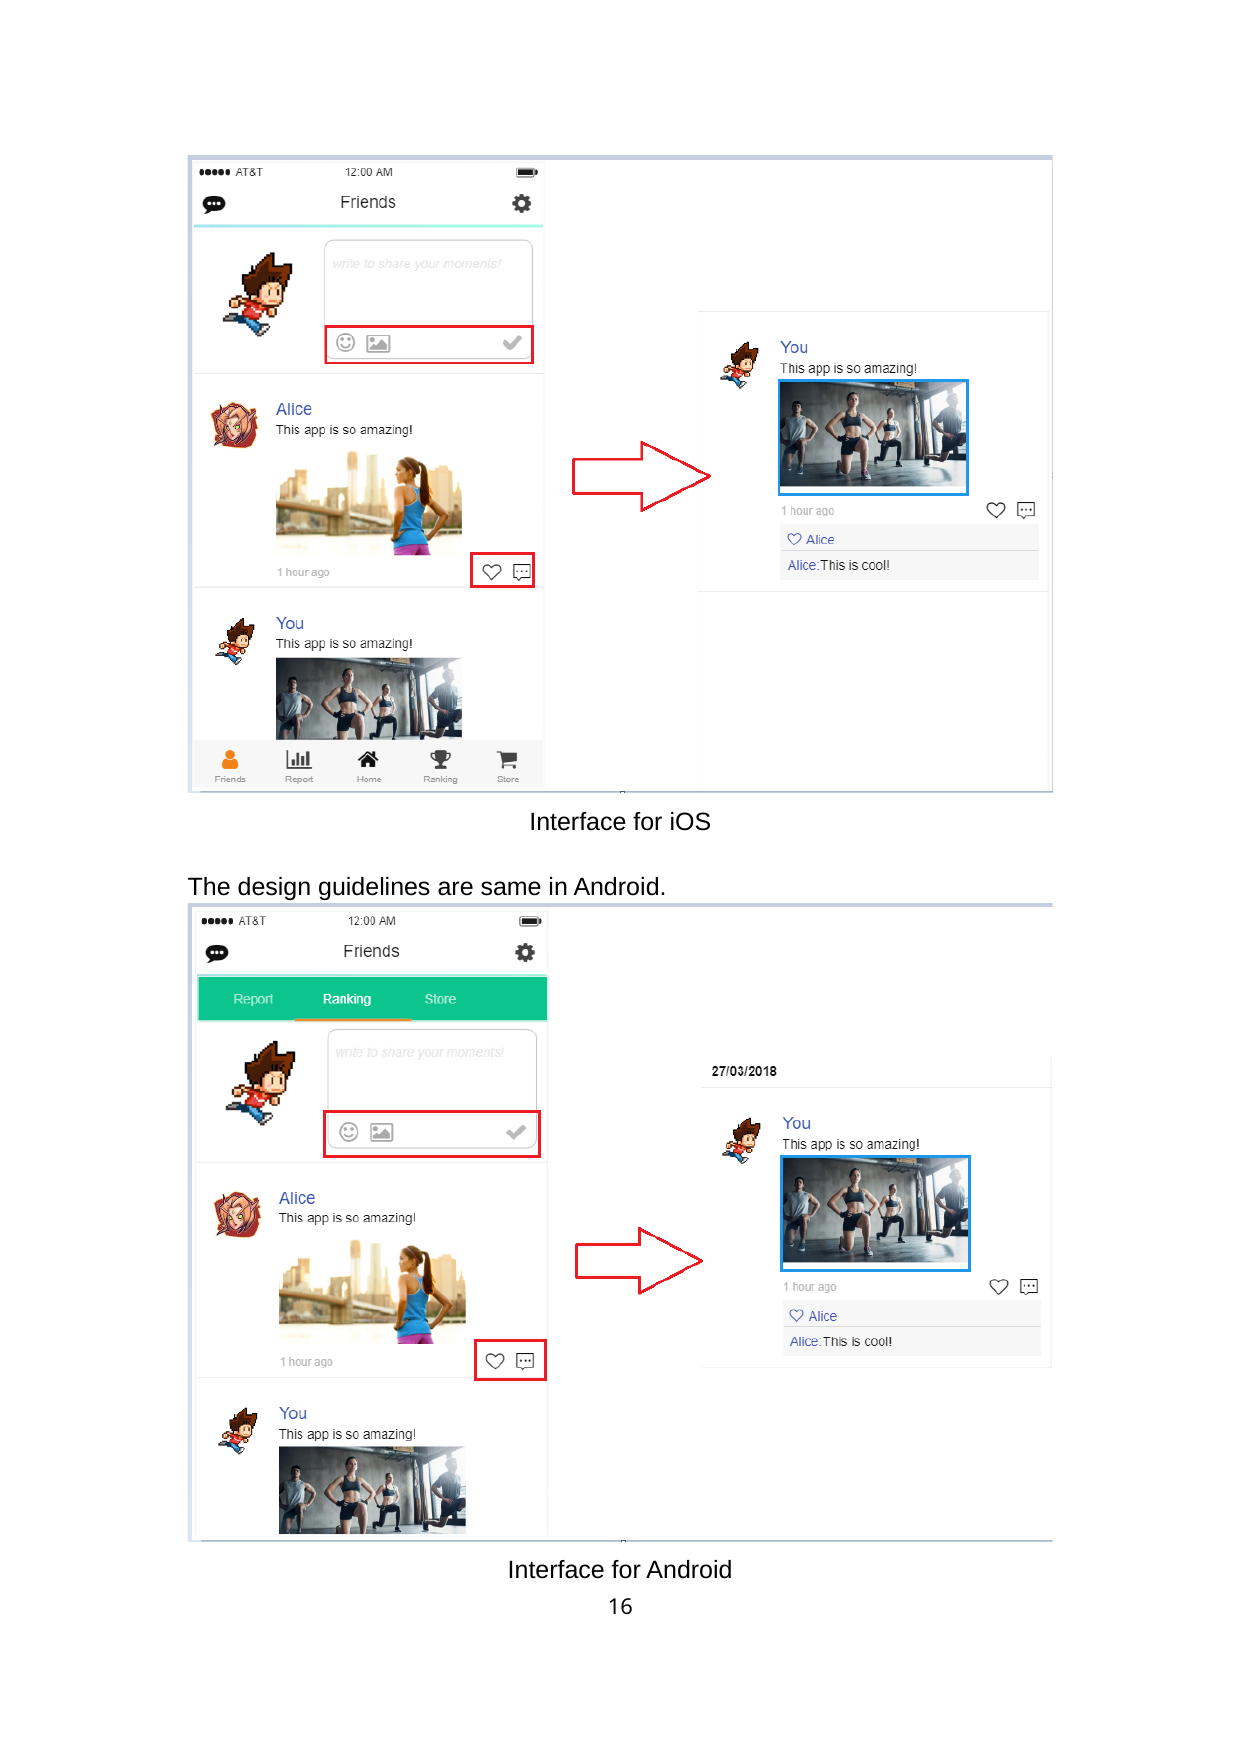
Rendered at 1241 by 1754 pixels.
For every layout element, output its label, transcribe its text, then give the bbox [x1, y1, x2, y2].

text Interface for iOS [187, 806, 1053, 838]
text The design guidelines are same in Android. [187, 871, 1053, 903]
picture [187, 155, 1053, 793]
picture [187, 903, 1053, 1542]
text Interface for Android [187, 1553, 1053, 1586]
